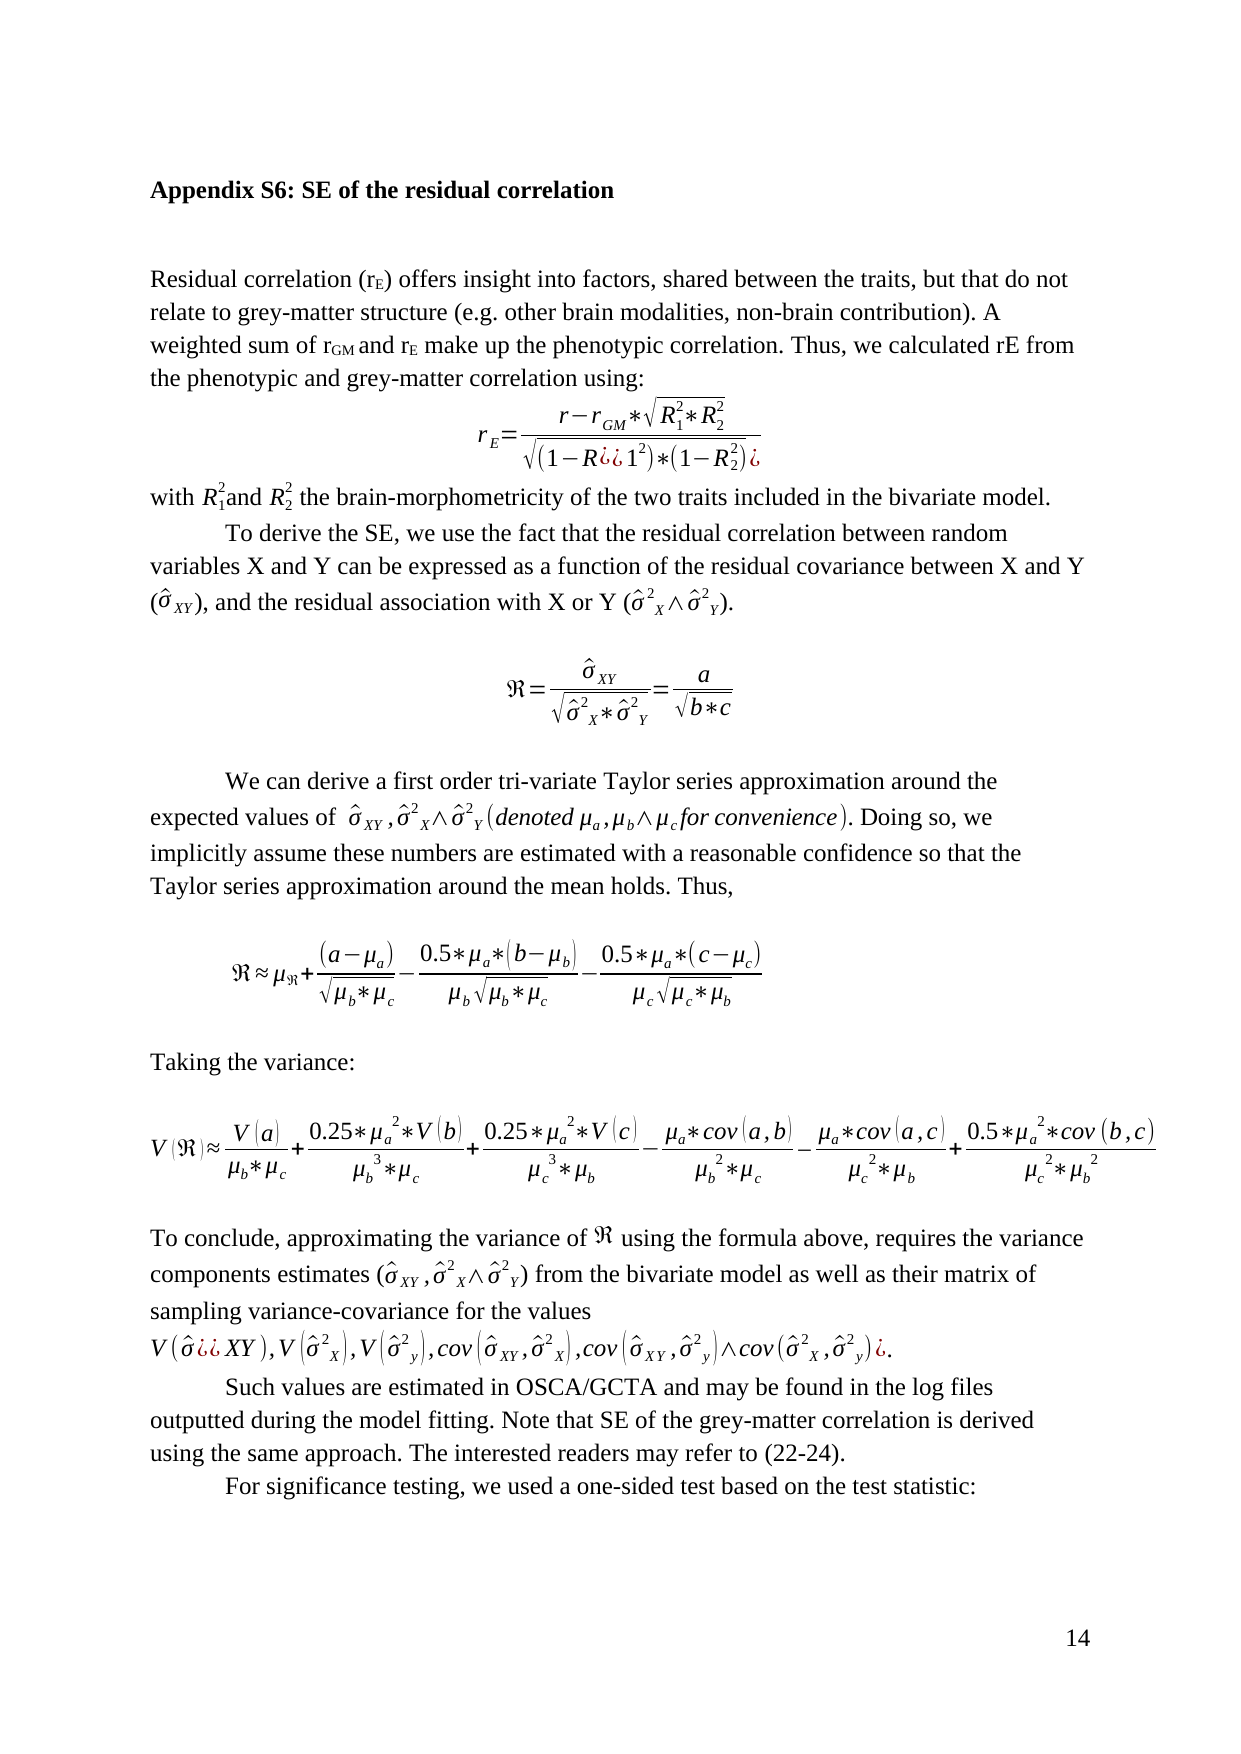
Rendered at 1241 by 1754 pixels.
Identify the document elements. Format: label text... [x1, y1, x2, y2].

text Residual correlation (rE) offers insight into factors, shared between the traits, but that do not relate to grey-matter structure (e.g. other brain modalities, non-brain contribution). A weighted sum of rGM and rE make up the phenotypic correlation. Thus, we calculated rE from the phenotypic and grey-matter correlation using: [150, 264, 1090, 392]
text To derive the SE, we use the fact that the residual correlation between random variables X and Y can be expressed as a function of the residual covariance between X and Y (), and the residual association with X or Y (). [150, 518, 1090, 619]
text Taking the variance: [150, 1047, 1090, 1076]
text with and the brain-morphometricity of the two traits included in the bivariate model. [150, 479, 1090, 514]
text For significance testing, we used a one-sided test based on the test statistic: [150, 1471, 1090, 1532]
text We can derive a first order tri-variate Taylor series approximation around the expected values of . Doing so, we implicitly assume these numbers are estimated with a reasonable confidence so that the Taylor series approximation around the mean holds. Thus, [150, 766, 1090, 900]
text Such values are estimated in OSCA/GCTA and may be found in the log files outputted during the model fitting. Note that SE of the grey-matter correlation is derived using the same approach. The interested readers may refer to (22-24). [150, 1372, 1090, 1466]
subtitle Appendix S6: SE of the residual correlation [150, 175, 1090, 204]
text To conclude, approximating the variance of using the formula above, requires the variance components estimates () from the bivariate model as well as their matrix of sampling variance-covariance for the values . [150, 1223, 1090, 1367]
